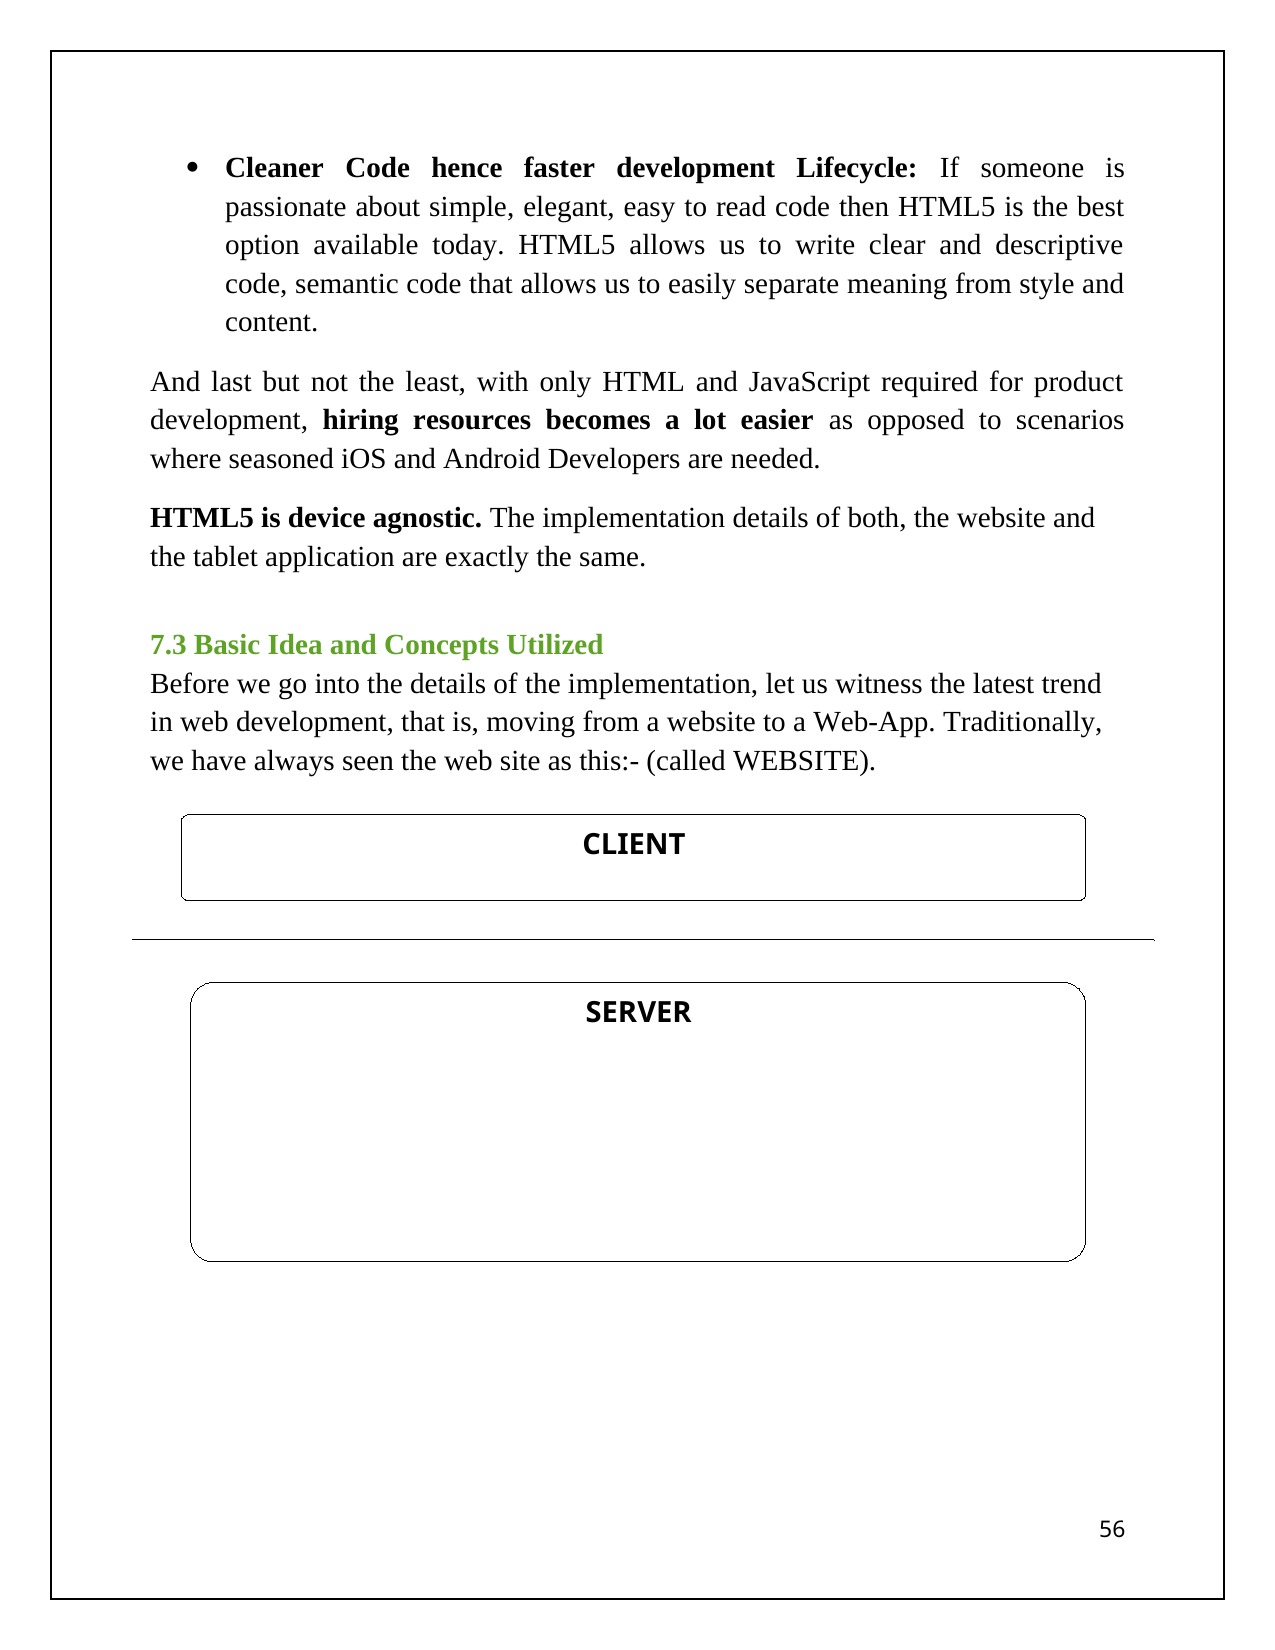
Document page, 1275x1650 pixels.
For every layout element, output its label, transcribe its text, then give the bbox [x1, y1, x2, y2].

list Cleaner Code hence faster development Lifecycle: If someone is passionate about simple, elegant, easy to read code then HTML5 is the best option available today. HTML5 allows us to write clear and descriptive code, semantic code that allows us to easily separate meaning from style and content. [187, 150, 1125, 338]
subtitle 7.3 Basic Idea and Concepts Utilized [150, 627, 1125, 661]
text And last but not the least, with only HTML and JavaScript required for product development, hiring resources becomes a lot easier as opposed to scenarios where seasoned iOS and Android Developers are needed. [150, 364, 1125, 474]
text HTML5 is device agnostic. The implementation details of both, the website and the tablet application are exactly the same. [150, 500, 1125, 572]
text Before we go into the details of the implementation, let us witness the latest trend in web development, that is, moving from a website to a Web-App. Traditionally, we have always seen the web site as this:- (called WEBSITE). [150, 666, 1125, 776]
